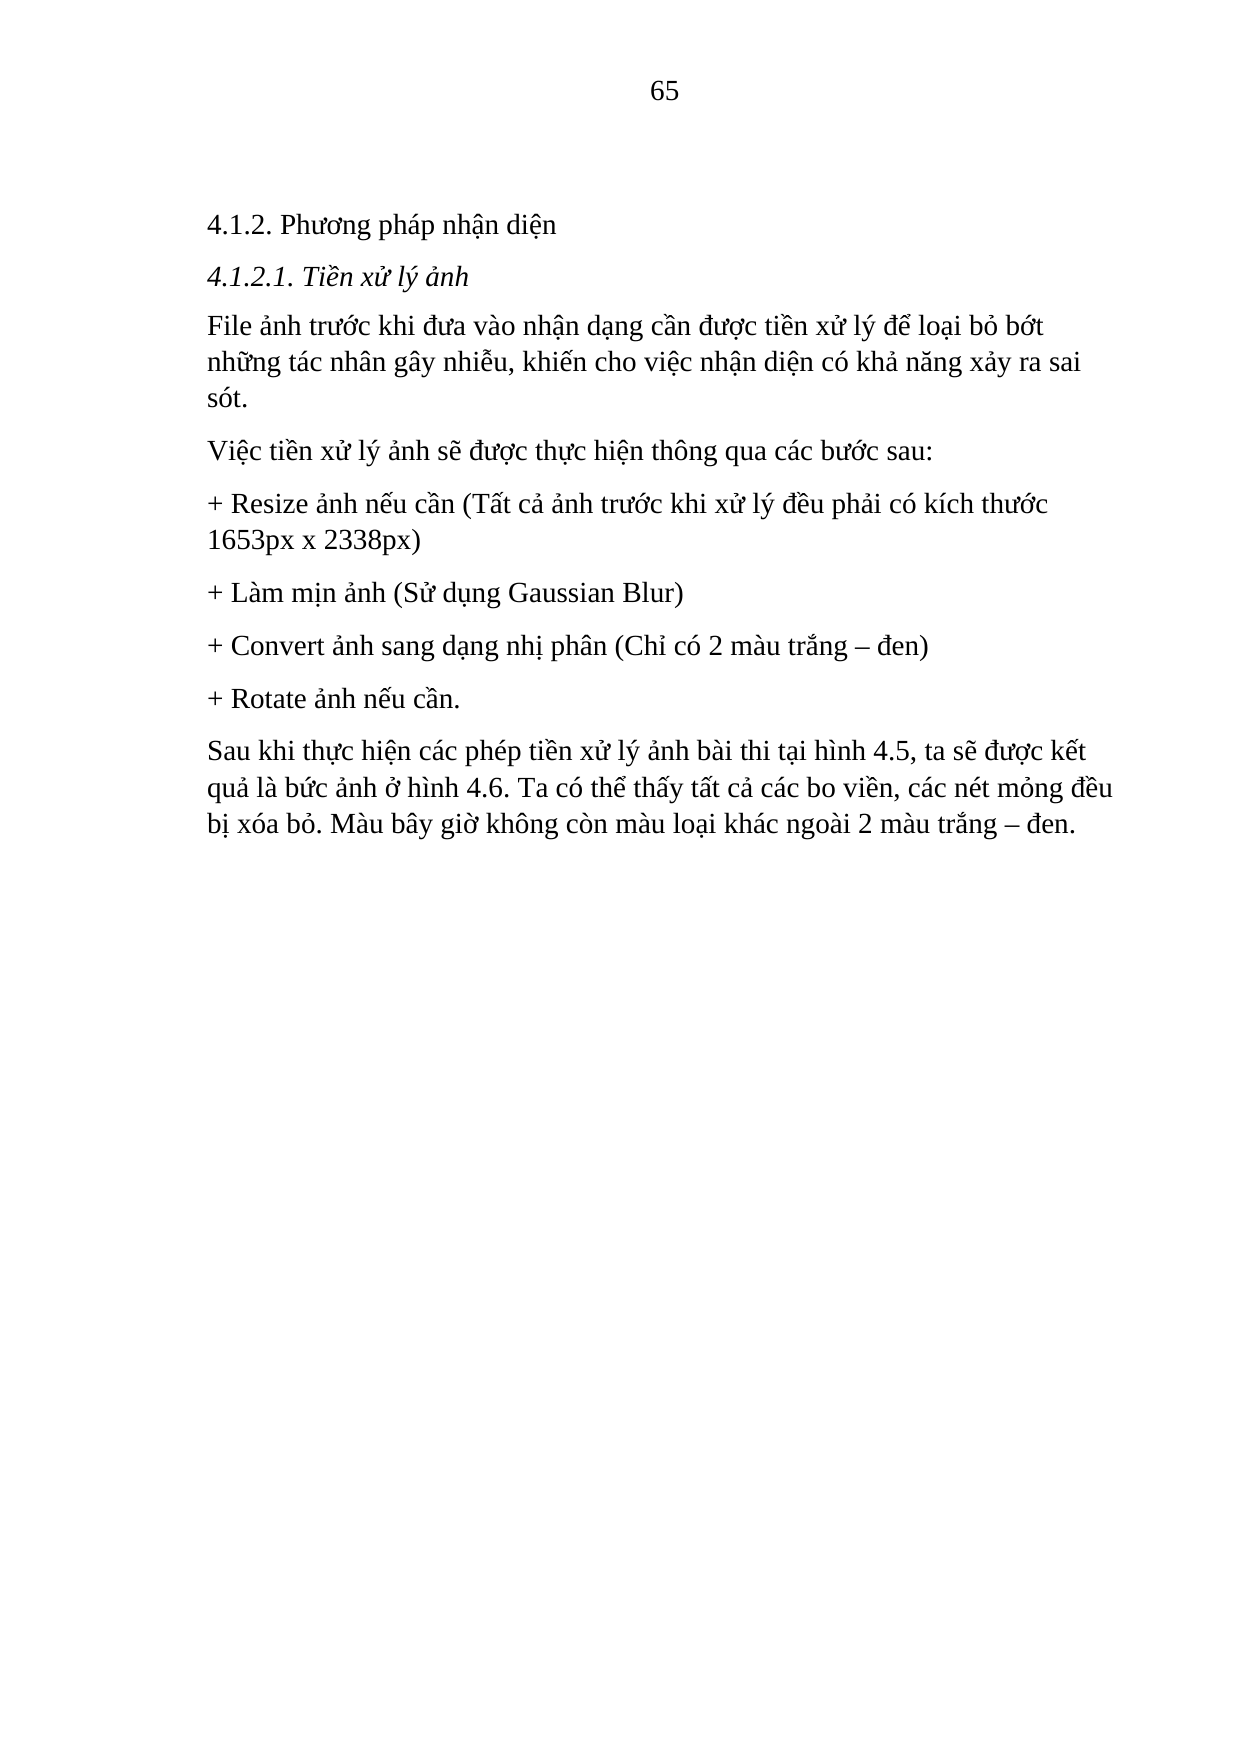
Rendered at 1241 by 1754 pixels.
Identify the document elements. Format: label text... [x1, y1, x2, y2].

text Việc tiền xử lý ảnh sẽ được thực hiện thông qua các bước sau: [207, 433, 1122, 467]
text + Làm mịn ảnh (Sử dụng Gaussian Blur) [207, 575, 1122, 609]
text + Resize ảnh nếu cần (Tất cả ảnh trước khi xử lý đều phải có kích thước 1653px x 2338px) [207, 486, 1122, 556]
subtitle 4.1.2. Phương pháp nhận diện [207, 207, 1122, 240]
text + Rotate ảnh nếu cần. [207, 681, 1122, 714]
text Sau khi thực hiện các phép tiền xử lý ảnh bài thi tại hình 4.5, ta sẽ được kết quả là bức ảnh ở hình 4.6. Ta có thể thấy tất cả các bo viền, các nét mỏng đều bị xóa bỏ. Màu bây giờ không còn màu loại khác ngoài 2 màu trắng – đen. [207, 733, 1122, 839]
text + Convert ảnh sang dạng nhị phân (Chỉ có 2 màu trắng – đen) [207, 628, 1122, 661]
text File ảnh trước khi đưa vào nhận dạng cần được tiền xử lý để loại bỏ bớt những tác nhân gây nhiễu, khiến cho việc nhận diện có khả năng xảy ra sai sót. [207, 308, 1122, 414]
subtitle 4.1.2.1. Tiền xử lý ảnh [207, 259, 1122, 293]
